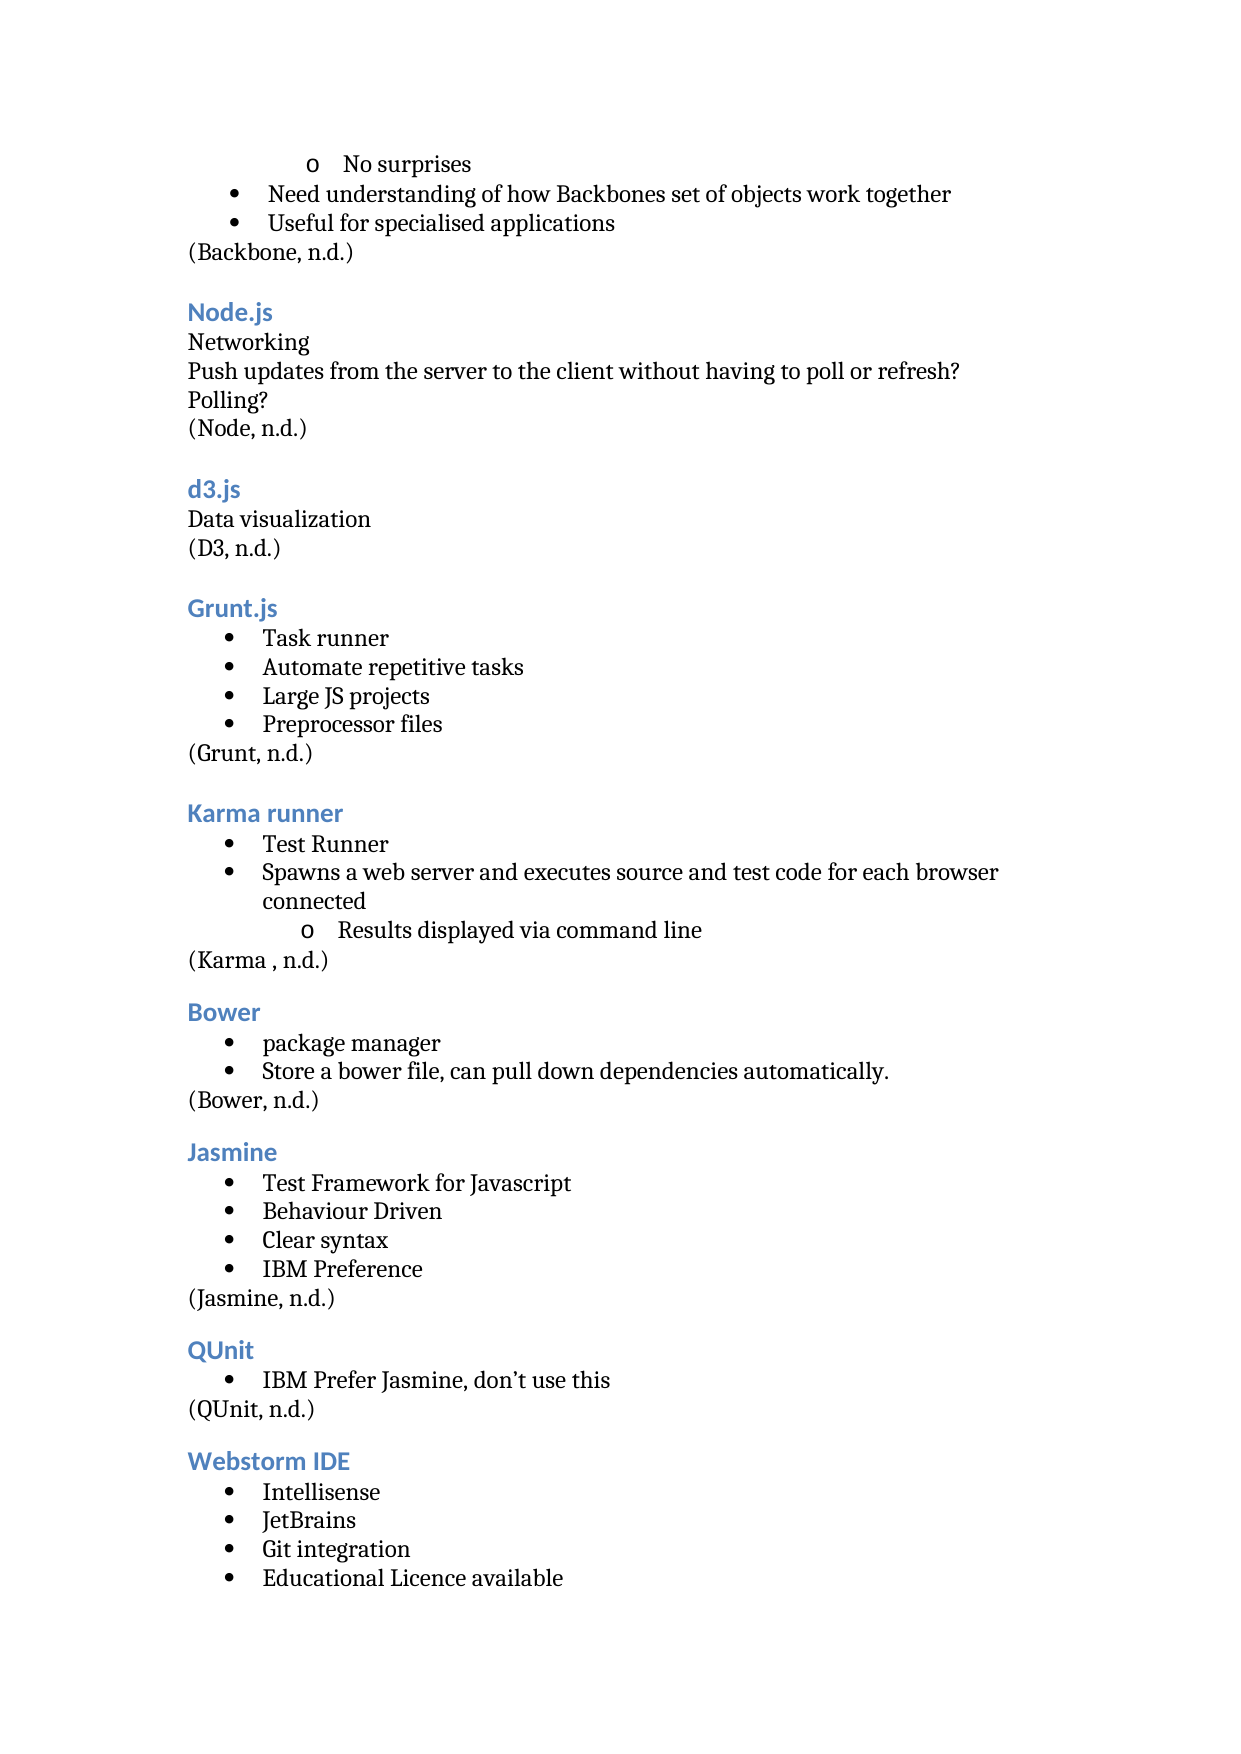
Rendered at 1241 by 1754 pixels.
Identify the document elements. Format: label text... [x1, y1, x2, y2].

list Need understanding of how Backbones set of objects work together [230, 180, 1053, 209]
text Networking [187, 328, 1053, 357]
list No surprises [305, 150, 1053, 180]
list Intellisense [225, 1477, 1053, 1506]
list Task runner [225, 624, 1053, 653]
subtitle Jasmine [187, 1136, 1053, 1168]
subtitle QUnit [187, 1333, 1053, 1366]
text Grunt.js [187, 591, 1053, 624]
text Karma runner [187, 797, 1053, 829]
list IBM Preference [225, 1255, 1053, 1283]
list Behaviour Driven [225, 1197, 1053, 1226]
list Spawns a web server and executes source and test code for each browser connected [225, 858, 1053, 916]
list Test Runner [225, 829, 1053, 858]
list JetBrains [225, 1506, 1053, 1535]
text Polling? [187, 386, 1053, 414]
list Store a bower file, can pull down dependencies automatically. [225, 1057, 1053, 1086]
list Git integration [225, 1535, 1053, 1564]
text d3.js [187, 472, 1053, 505]
list Results displayed via command line [300, 916, 1053, 946]
list Large JS projects [225, 682, 1053, 710]
list Educational Licence available [225, 1564, 1053, 1592]
list Automate repetitive tasks [225, 653, 1053, 682]
list Test Framework for Javascript [225, 1168, 1053, 1197]
list Clear syntax [225, 1226, 1053, 1255]
list Useful for specialised applications [230, 209, 1053, 237]
subtitle Webstorm IDE [187, 1444, 1053, 1477]
list package manager [225, 1028, 1053, 1057]
text Push updates from the server to the client without having to poll or refresh? [187, 357, 1053, 386]
text Data visualization [187, 505, 1053, 533]
list Preprocessor files [225, 710, 1053, 739]
text Node.js [187, 295, 1053, 328]
subtitle Bower [187, 995, 1053, 1028]
list IBM Prefer Jasmine, don’t use this [225, 1366, 1053, 1395]
